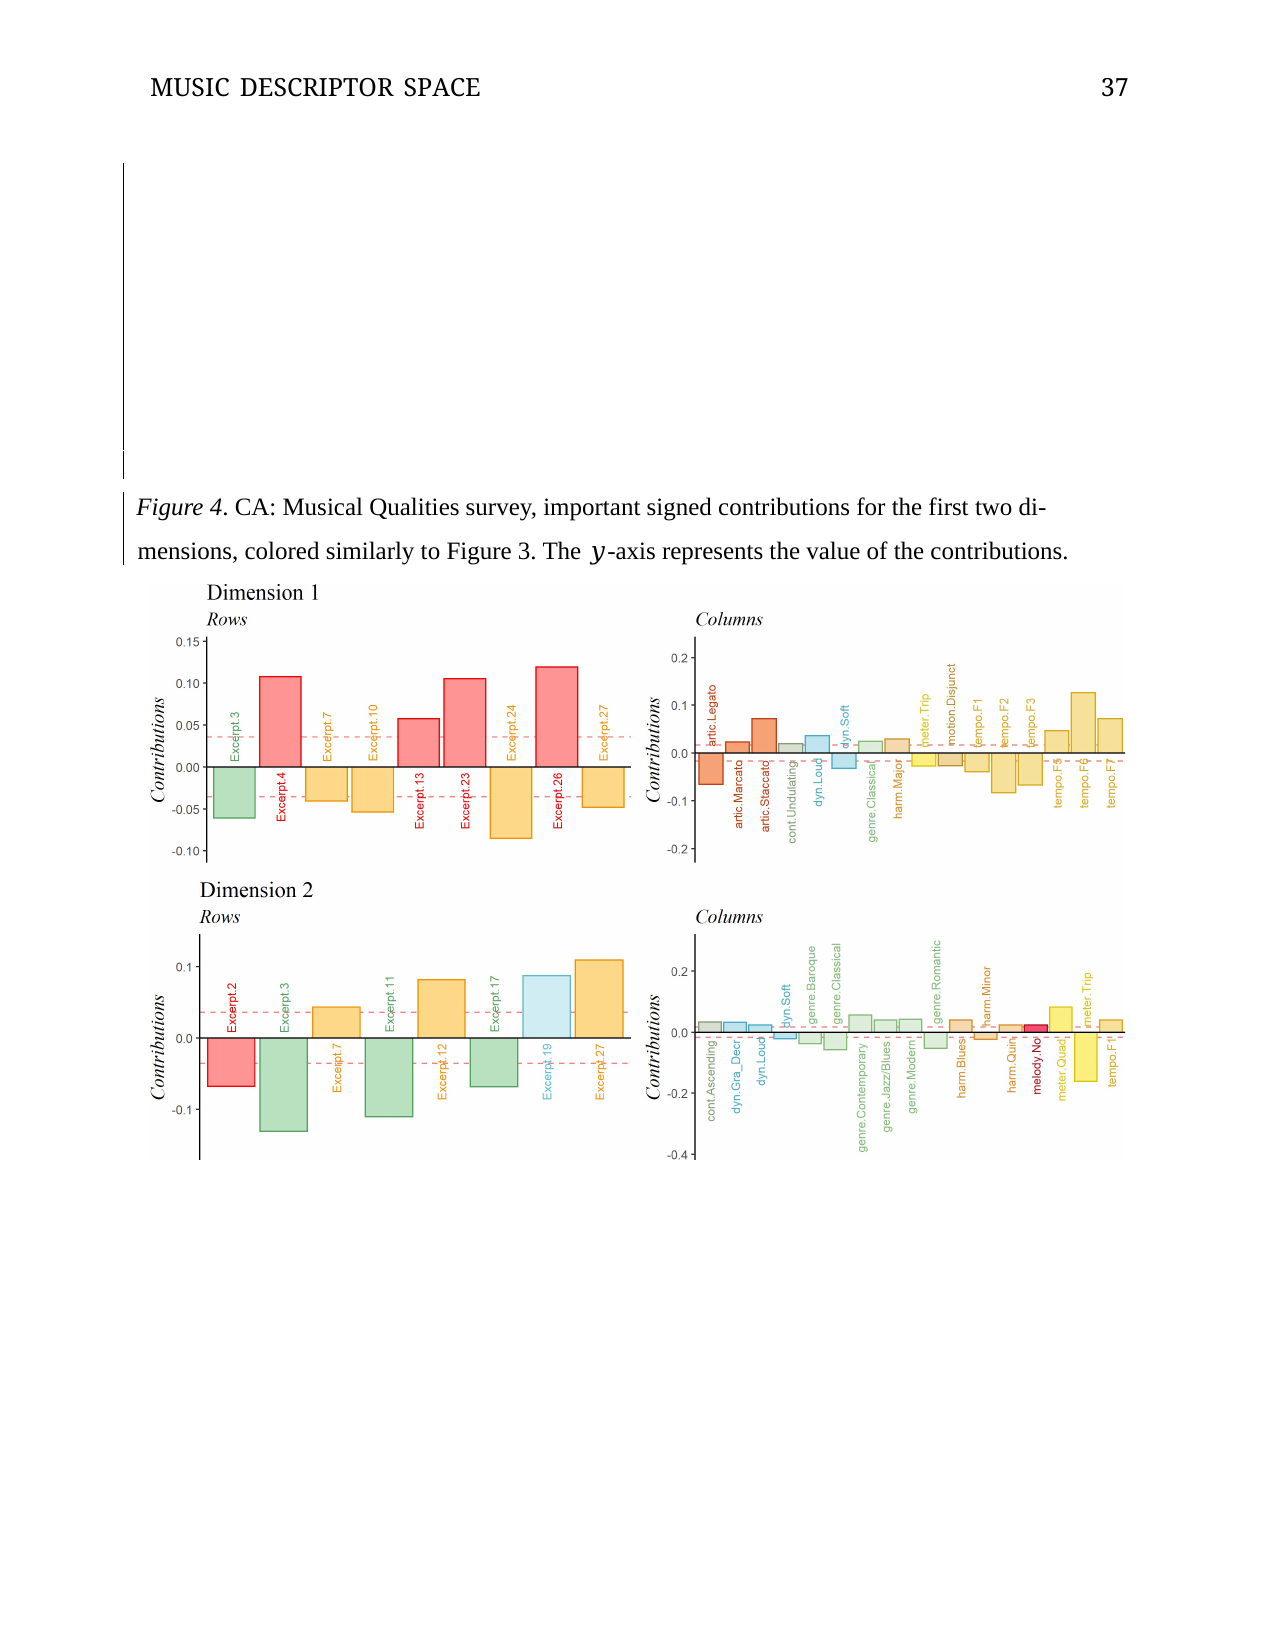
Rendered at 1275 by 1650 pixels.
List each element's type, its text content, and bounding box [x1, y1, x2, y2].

picture [150, 584, 1125, 1160]
text Figure 4. CA: Musical Qualities survey, important signed contributions for the first two di- mensions, colored similarly to Figure 3. The 𝑦-axis represents the value of the contributions. [136, 492, 1141, 565]
